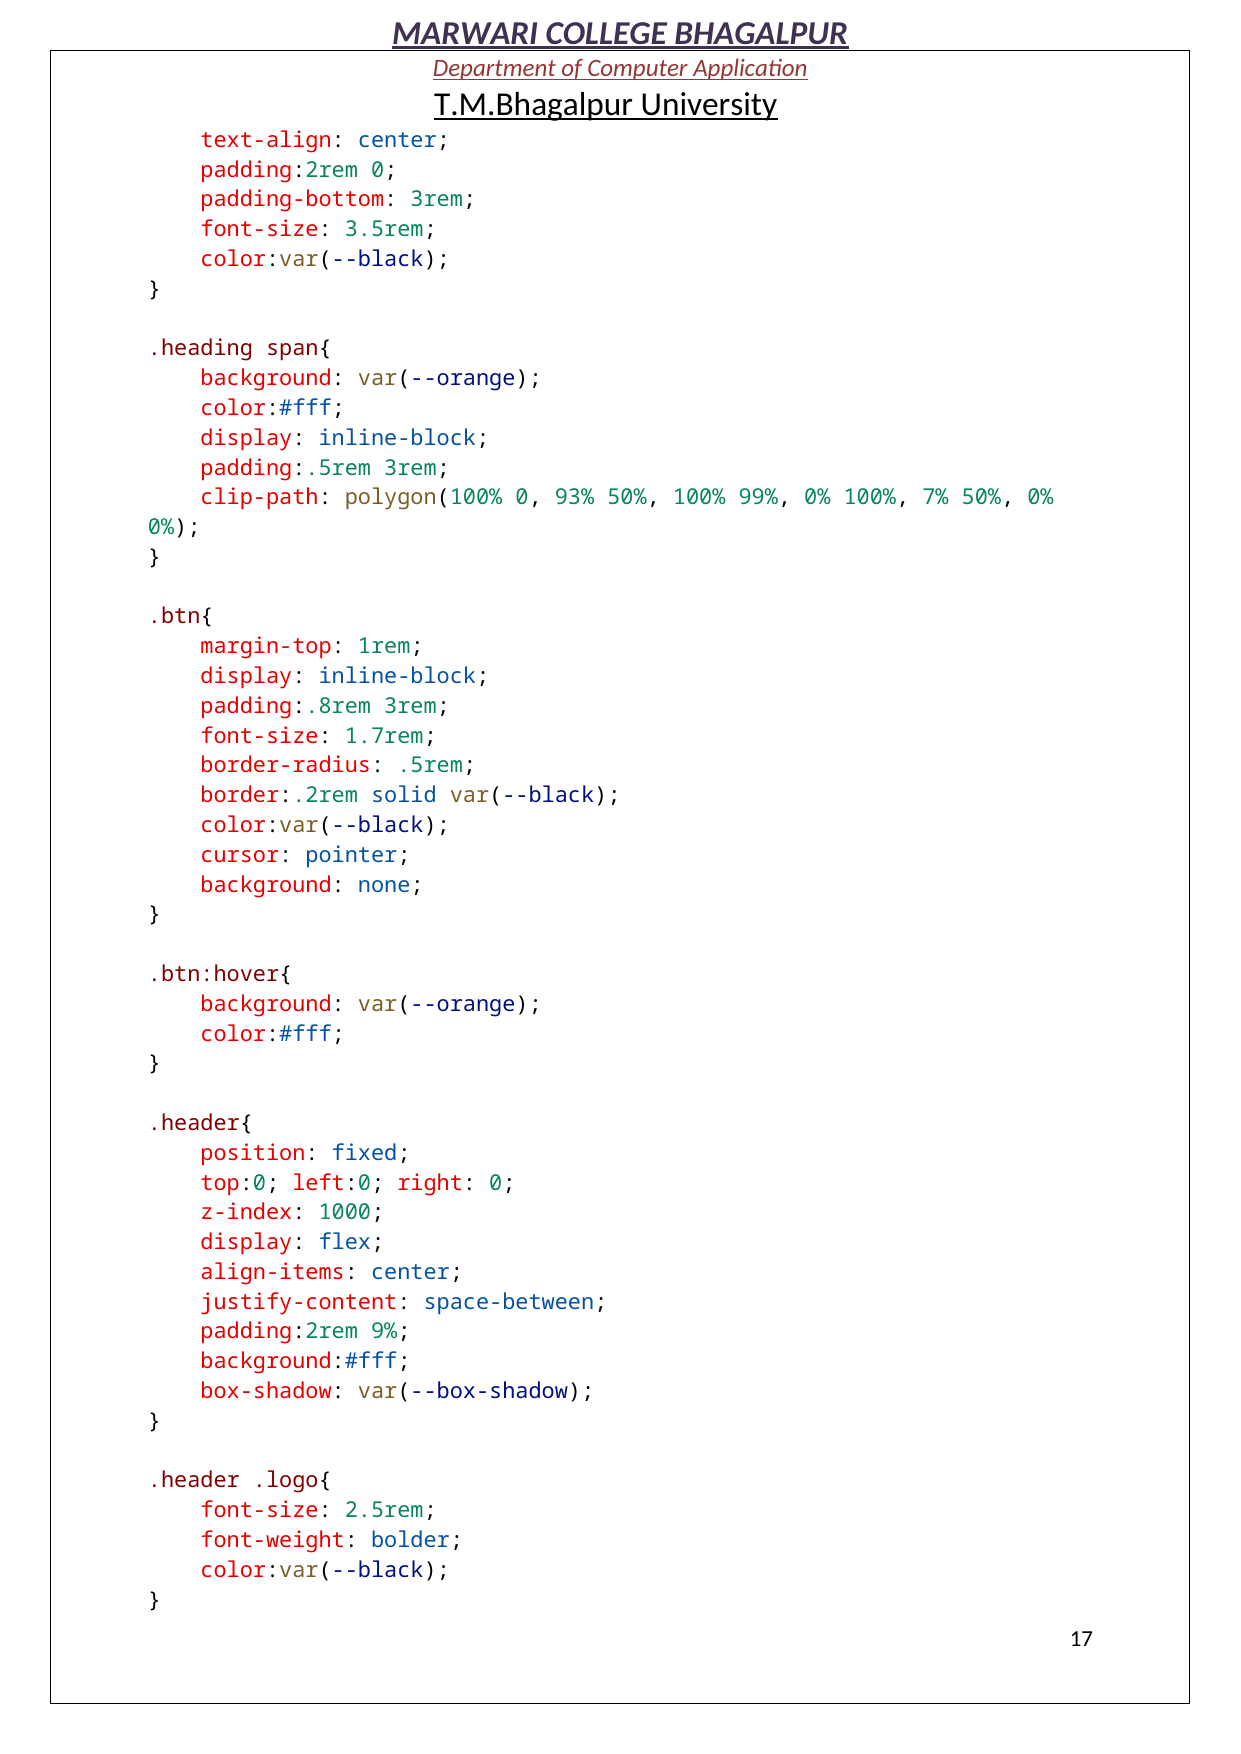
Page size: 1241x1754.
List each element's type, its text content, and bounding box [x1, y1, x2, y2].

text border:.2rem solid var(--black); [148, 779, 1093, 809]
text color:#fff; [148, 1017, 1093, 1047]
text font-weight: bolder; [148, 1524, 1093, 1554]
text .header .logo{ [148, 1464, 1093, 1494]
text } [148, 1583, 1093, 1613]
text display: inline-block; [148, 422, 1093, 451]
text .header{ [148, 1107, 1093, 1137]
text color:#fff; [148, 392, 1093, 422]
text background:#fff; [148, 1345, 1093, 1375]
text cursor: pointer; [148, 839, 1093, 868]
text top:0; left:0; right: 0; [148, 1166, 1093, 1196]
text font-size: 1.7rem; [148, 719, 1093, 749]
text } [148, 1047, 1093, 1077]
text z-index: 1000; [148, 1196, 1093, 1226]
text font-size: 3.5rem; [148, 213, 1093, 243]
text margin-top: 1rem; [148, 630, 1093, 660]
text .btn{ [148, 600, 1093, 630]
text padding:2rem 9%; [148, 1315, 1093, 1345]
text .heading span{ [148, 332, 1093, 362]
text background: none; [148, 868, 1093, 898]
text padding-bottom: 3rem; [148, 183, 1093, 213]
text padding:2rem 0; [148, 153, 1093, 183]
text } [148, 541, 1093, 571]
text color:var(--black); [148, 243, 1093, 273]
text clip-path: polygon(100% 0, 93% 50%, 100% 99%, 0% 100%, 7% 50%, 0% 0%); [148, 481, 1093, 541]
text box-shadow: var(--box-shadow); [148, 1375, 1093, 1405]
text align-items: center; [148, 1256, 1093, 1286]
text padding:.8rem 3rem; [148, 690, 1093, 719]
text background: var(--orange); [148, 362, 1093, 392]
text display: flex; [148, 1226, 1093, 1256]
text justify-content: space-between; [148, 1286, 1093, 1315]
text text-align: center; [148, 124, 1093, 153]
text color:var(--black); [148, 1554, 1093, 1583]
text .btn:hover{ [148, 958, 1093, 988]
text display: inline-block; [148, 660, 1093, 690]
text border-radius: .5rem; [148, 749, 1093, 779]
text font-size: 2.5rem; [148, 1494, 1093, 1524]
text } [148, 898, 1093, 928]
text padding:.5rem 3rem; [148, 451, 1093, 481]
text color:var(--black); [148, 809, 1093, 839]
text } [148, 273, 1093, 302]
text } [148, 1405, 1093, 1434]
text position: fixed; [148, 1137, 1093, 1166]
text background: var(--orange); [148, 988, 1093, 1017]
